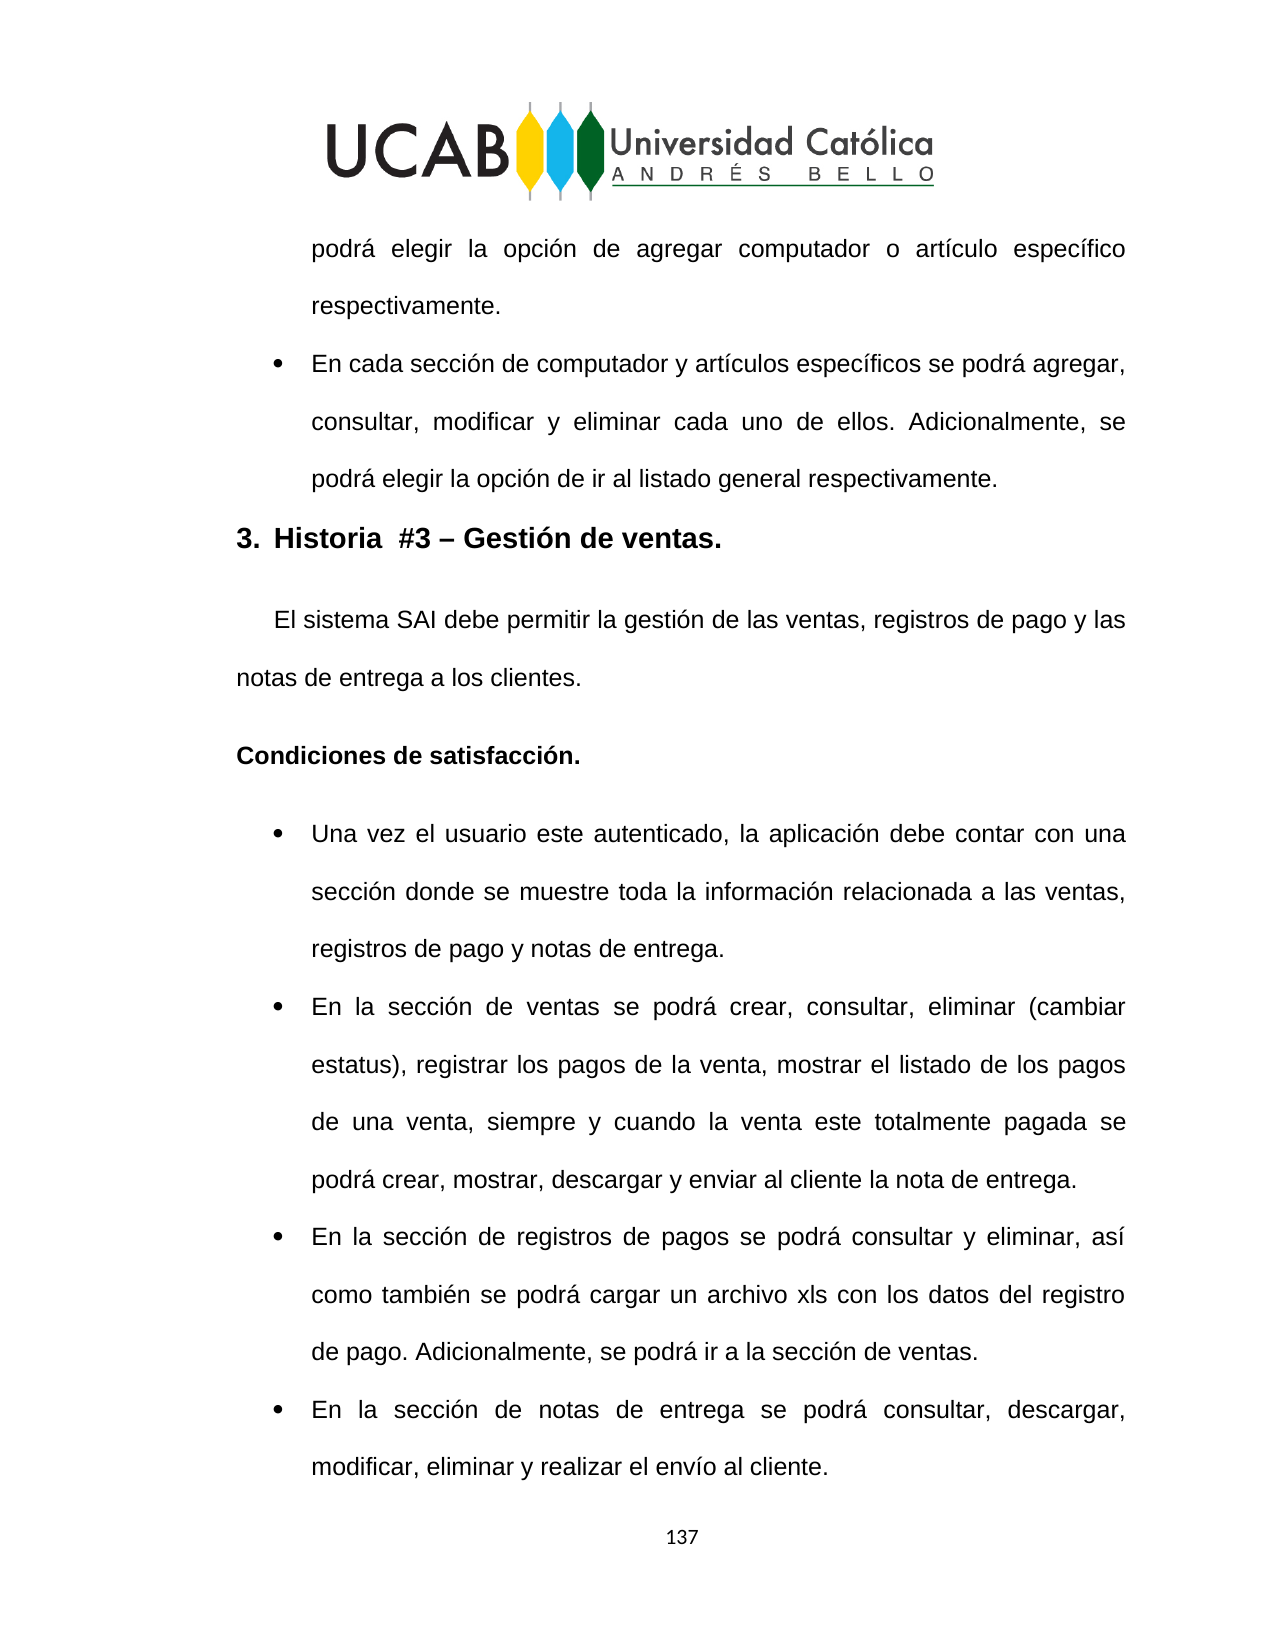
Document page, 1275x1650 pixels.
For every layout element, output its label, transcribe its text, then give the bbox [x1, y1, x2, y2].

picture [327, 102, 934, 201]
list En la sección de registros de pagos se podrá consultar y eliminar, así como también se podrá cargar un archivo xls con los datos del registro de pago. Adicionalmente, se podrá ir a la sección de ventas. [274, 1222, 1127, 1366]
list En la sección de notas de entrega se podrá consultar, descargar, modificar, eliminar y realizar el envío al cliente. [274, 1395, 1127, 1481]
list Historia #3 – Gestión de ventas. [236, 521, 1127, 555]
list Una vez el usuario este autenticado, la aplicación debe contar con una sección donde se muestre toda la información relacionada a las ventas, registros de pago y notas de entrega. [274, 819, 1127, 963]
text El sistema SAI debe permitir la gestión de las ventas, registros de pago y las notas de entrega a los clientes. [236, 605, 1127, 691]
list En la sección de ventas se podrá crear, consultar, eliminar (cambiar estatus), registrar los pagos de la venta, mostrar el listado de los pagos de una venta, siempre y cuando la venta este totalmente pagada se podrá crear, mostrar, descargar y enviar al cliente la nota de entrega. [274, 992, 1127, 1193]
text Condiciones de satisfacción. [236, 741, 1127, 770]
list En cada sección de computador y artículos específicos se podrá agregar, consultar, modificar y eliminar cada uno de ellos. Adicionalmente, se podrá elegir la opción de ir al listado general respectivamente. [274, 349, 1127, 493]
